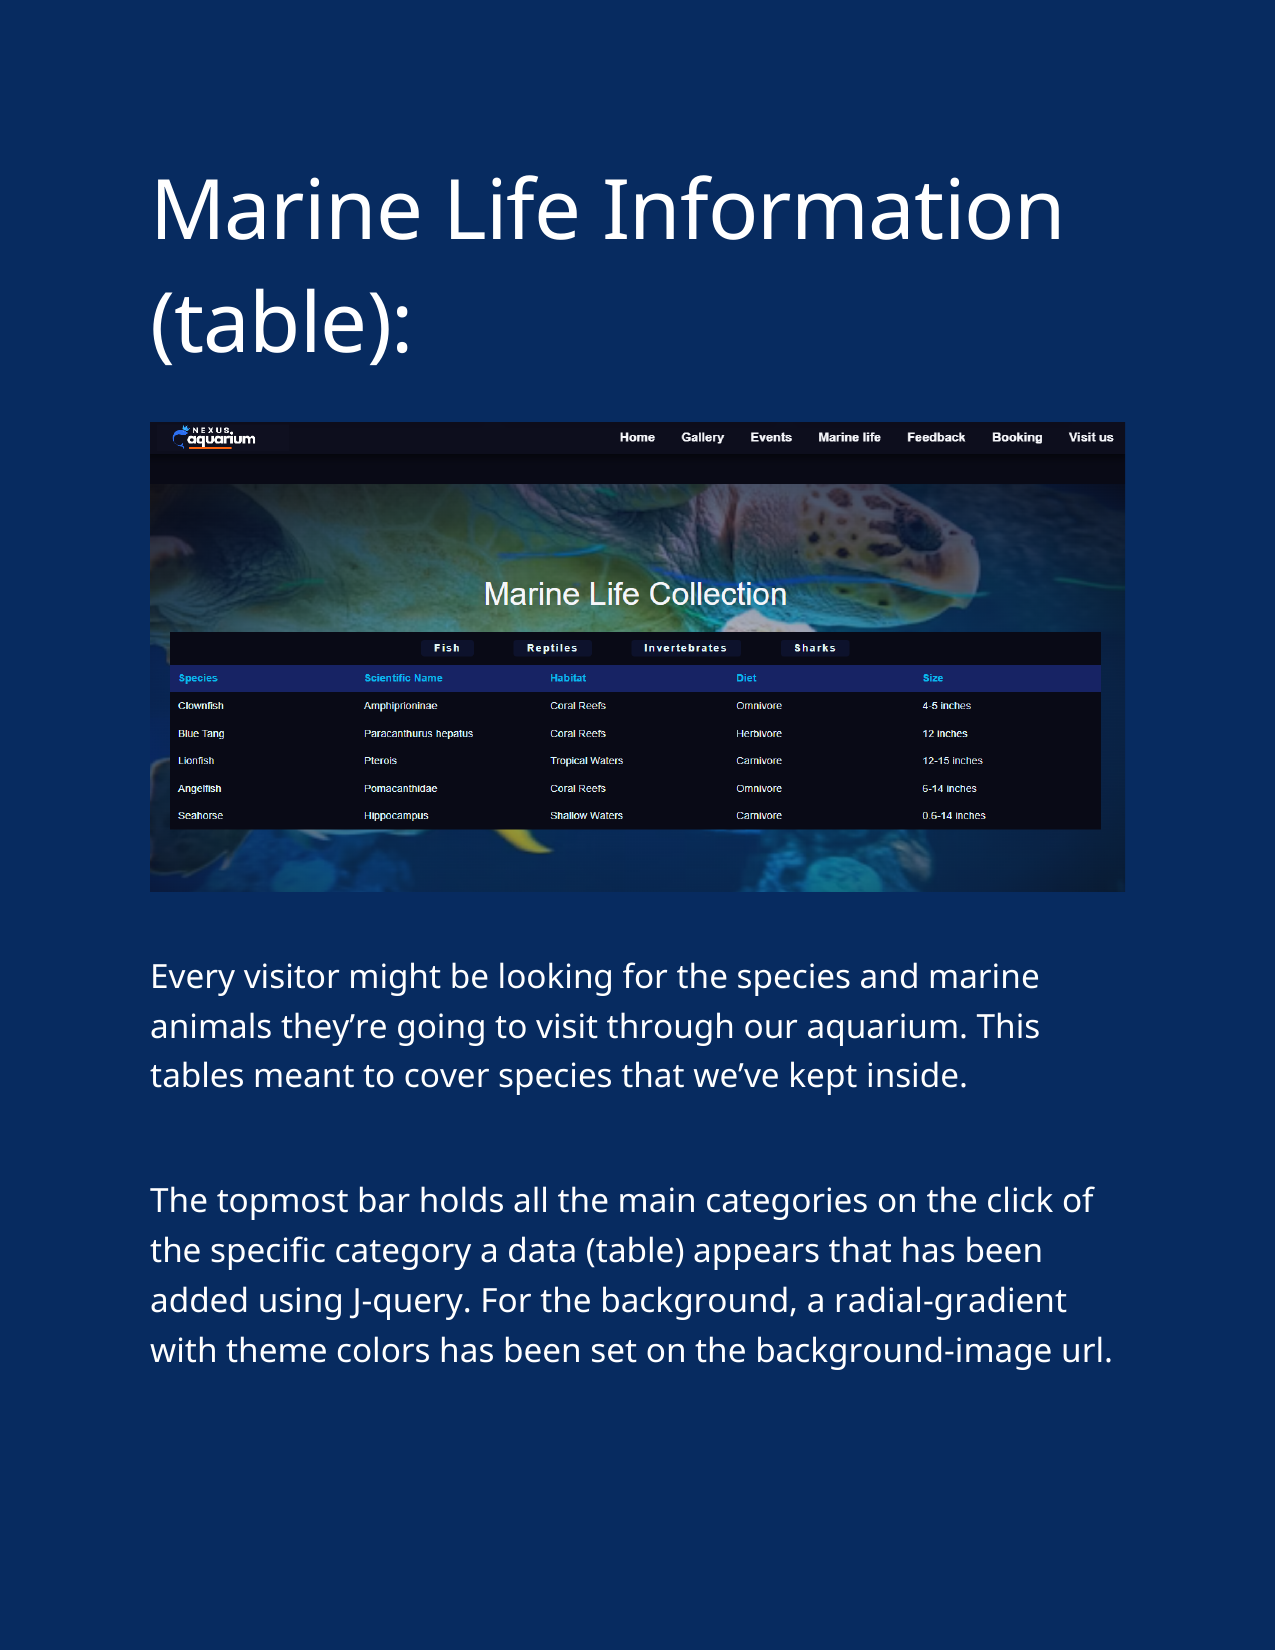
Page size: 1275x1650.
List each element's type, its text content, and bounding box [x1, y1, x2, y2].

text Every visitor might be looking for the species and marine animals they’re going to visit through our aquarium. This tables meant to cover species that we’ve kept inside. [150, 952, 1125, 1098]
title Marine Life Information (table): [150, 150, 1125, 377]
picture [150, 422, 1125, 892]
text The topmost bar holds all the main categories on the click of the specific category a data (table) appears that has been added using J-query. For the background, a radial-gradient with theme colors has been set on the background-image url. [150, 1177, 1125, 1372]
